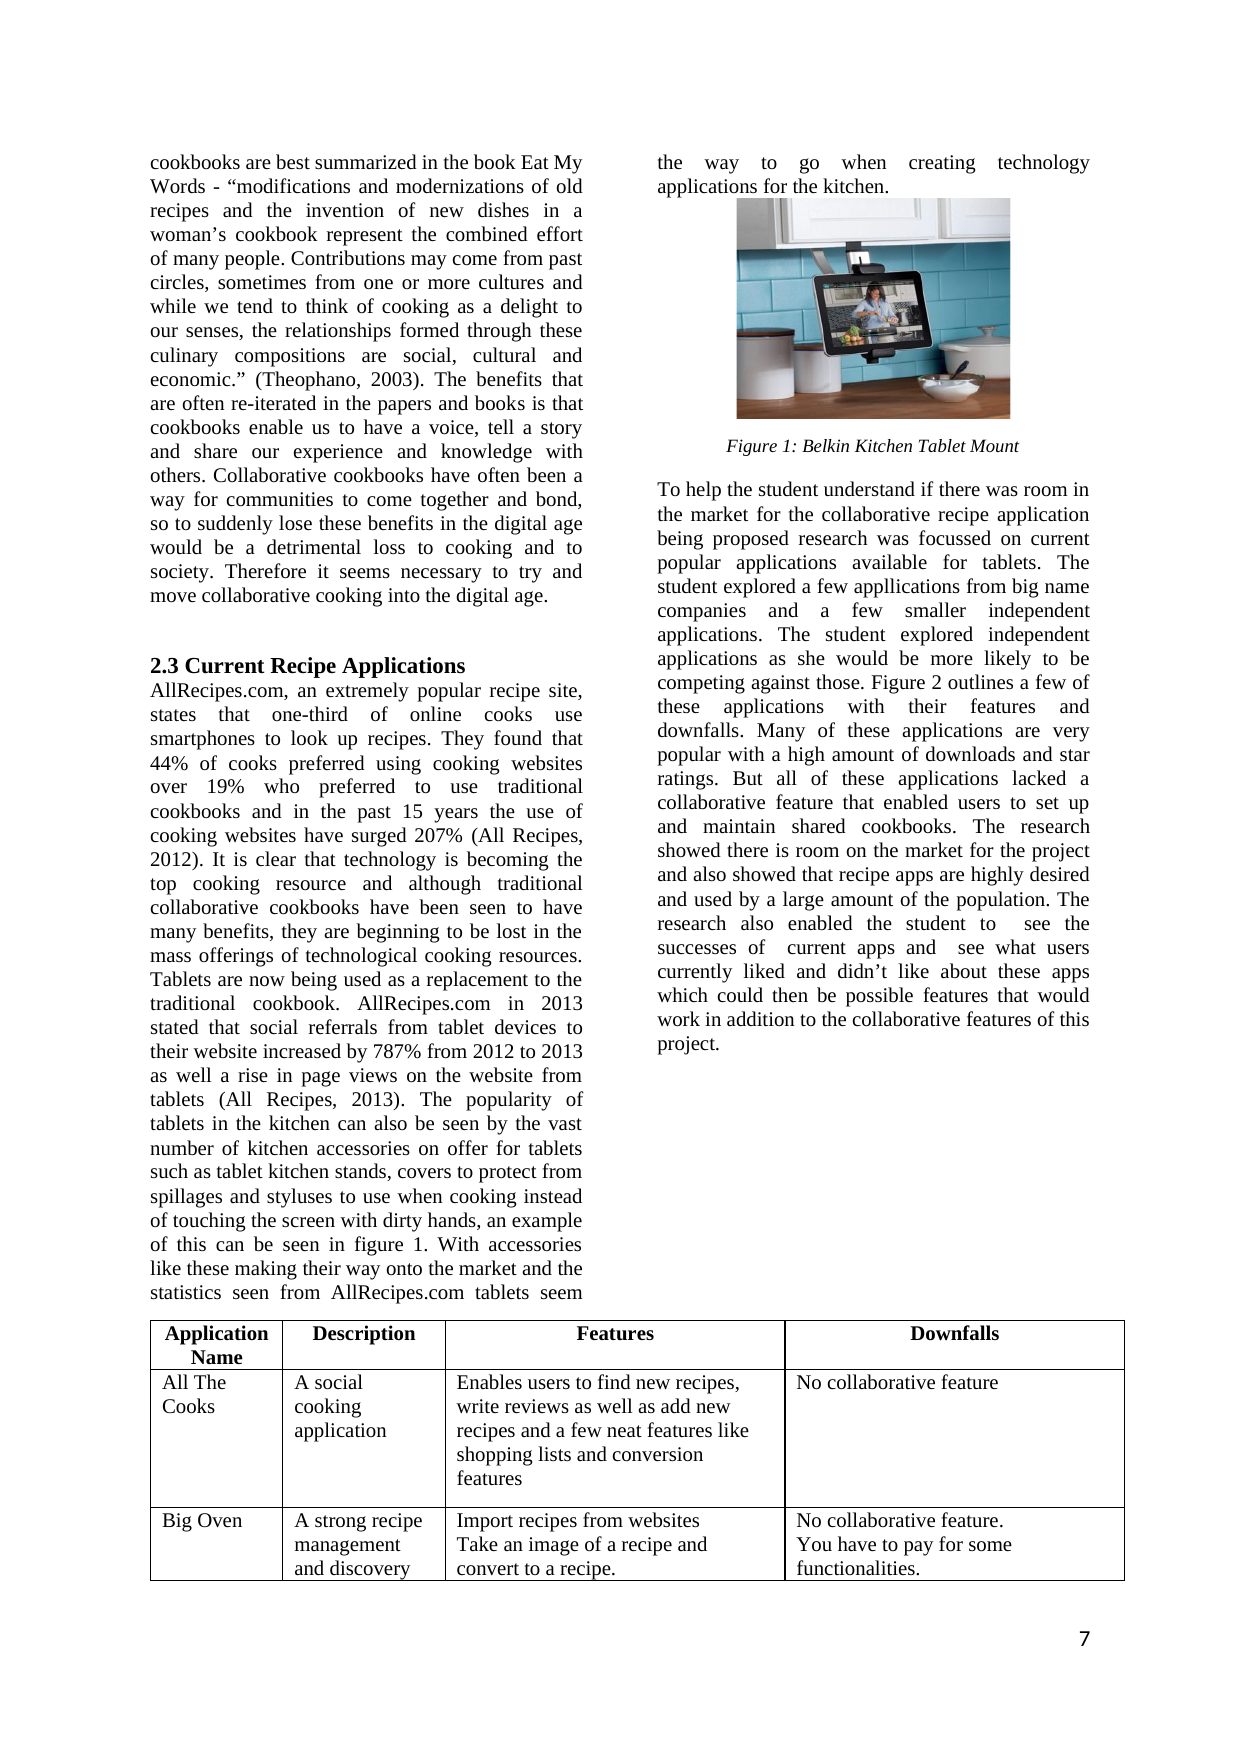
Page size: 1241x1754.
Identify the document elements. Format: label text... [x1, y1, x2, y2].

text AllRecipes.com, an extremely popular recipe site, states that one-third of online cooks use smartphones to look up recipes. They found that 44% of cooks preferred using cooking websites over 19% who preferred to use traditional cookbooks and in the past 15 years the use of cooking websites have surged 207% . It is clear that technology is becoming the top cooking resource and although traditional collaborative cookbooks have been seen to have many benefits, they are beginning to be lost in the mass offerings of technological cooking resources. Tablets are now being used as a replacement to the traditional cookbook. AllRecipes.com in 2013 stated that social referrals from tablet devices to their website increased by 787% from 2012 to 2013 as well a rise in page views on the website from tablets . The popularity of tablets in the kitchen can also be seen by the vast number of kitchen accessories on offer for tablets such as tablet kitchen stands, covers to protect from spillages and styluses to use when cooking instead of touching the screen with dirty hands, an example of this can be seen in figure 1. With accessories like these making their way onto the market and the statistics seen from AllRecipes.com tablets seem the way to go when creating technology applications for the kitchen. [150, 678, 583, 1304]
table_cell A social cooking application [283, 1370, 445, 1507]
table_header Features [446, 1321, 784, 1369]
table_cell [786, 1508, 1124, 1580]
table_header Downfalls [786, 1321, 1124, 1369]
text To help the student understand if there was room in the market for the collaborative recipe application being proposed research was focussed on current popular applications available for tablets. The student explored a few appllications from big name companies and a few smaller independent applications. The student explored independent applications as she would be more likely to be competing against those. Figure 2 outlines a few of these applications with their features and downfalls. Many of these applications are very popular with a high amount of downloads and star ratings. But all of these applications lacked a collaborative feature that enabled users to set up and maintain shared cookbooks. The research showed there is room on the market for the project and also showed that recipe apps are highly desired and used by a large amount of the population. The research also enabled the student to see the successes of current apps and see what users currently liked and didn’t like about these apps which could then be possible features that would work in addition to the collaborative features of this project. [657, 477, 1090, 1055]
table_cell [283, 1508, 445, 1580]
table_cell Enables users to find new recipes, write reviews as well as add new recipes and a few neat features like shopping lists and conversion features [446, 1370, 784, 1507]
table_header Application Name [151, 1321, 282, 1369]
table_cell No collaborative feature [786, 1370, 1124, 1507]
table_header Description [283, 1321, 445, 1369]
subtitle 2.3 Current Recipe Applications [150, 652, 583, 678]
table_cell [446, 1508, 784, 1580]
text Figure 1: Belkin Kitchen Tablet Mount [657, 435, 1090, 457]
table_cell Big Oven [151, 1508, 282, 1580]
picture [736, 198, 1011, 419]
table_cell All The Cooks [151, 1370, 282, 1507]
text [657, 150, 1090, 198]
